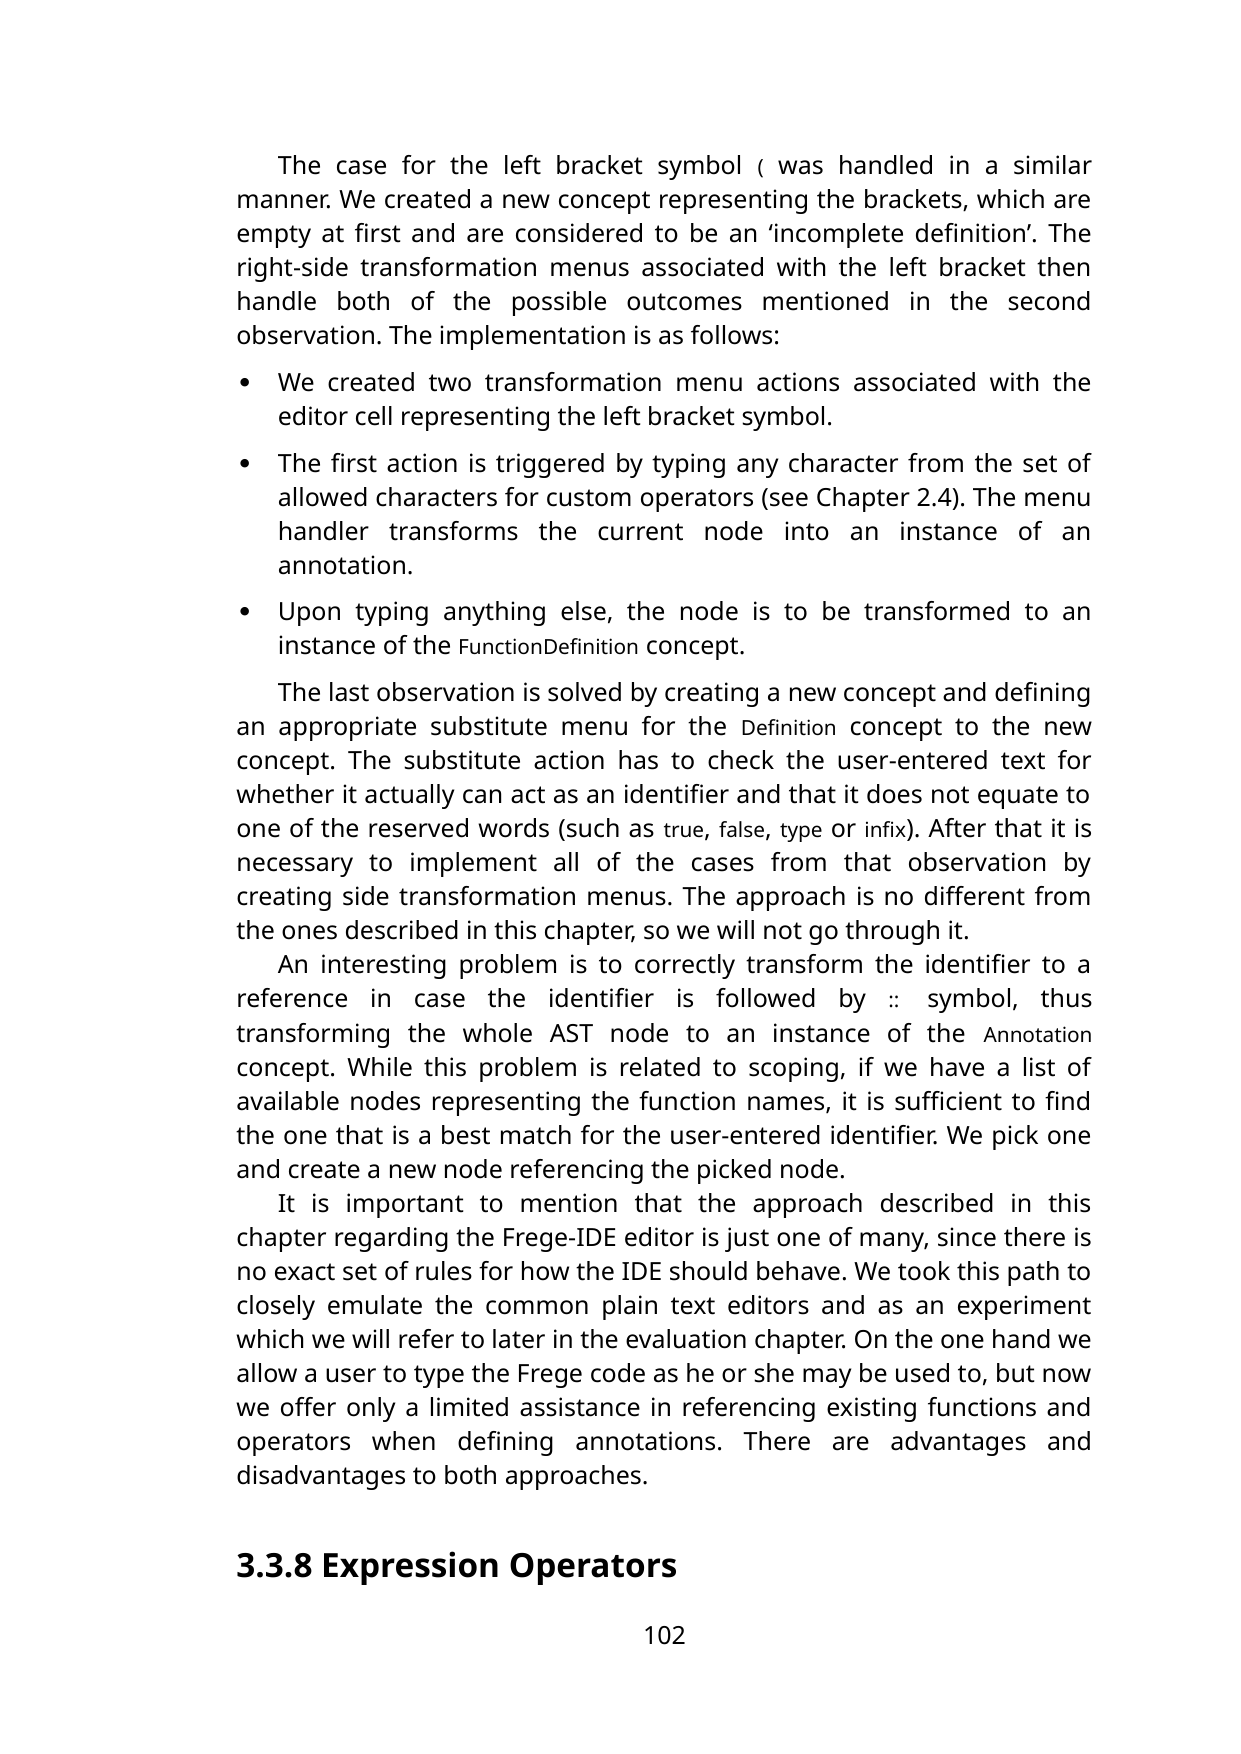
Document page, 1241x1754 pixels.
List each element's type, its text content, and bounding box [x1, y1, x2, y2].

text The first action is triggered by typing any character from the set of allowed characters for custom operators (see Chapter 2.4). The menu handler transforms the current node into an instance of an annotation. [240, 445, 1092, 581]
text We created two transformation menu actions associated with the editor cell representing the left bracket symbol. [240, 364, 1092, 433]
text An interesting problem is to correctly transform the identifier to a reference in case the identifier is followed by :: symbol, thus transforming the whole AST node to an instance of the Annotation concept. While this problem is related to scoping, if we have a list of available nodes representing the function names, it is sufficient to find the one that is a best match for the user-entered identifier. We pick one and create a new node referencing the picked node. [236, 947, 1092, 1186]
text Upon typing anything else, the node is to be transformed to an instance of the FunctionDefinition concept. [240, 594, 1092, 662]
subtitle 3.3.8 Expression Operators [236, 1542, 1092, 1587]
text The case for the left bracket symbol ( was handled in a similar manner. We created a new concept representing the brackets, which are empty at first and are considered to be an ‘incomplete definition’. The right-side transformation menus associated with the left bracket then handle both of the possible outcomes mentioned in the second observation. The implementation is as follows: [236, 148, 1092, 352]
text The last observation is solved by creating a new concept and defining an appropriate substitute menu for the Definition concept to the new concept. The substitute action has to check the user-entered text for whether it actually can act as an identifier and that it does not equate to one of the reserved words (such as true, false, type or infix). After that it is necessary to implement all of the cases from that observation by creating side transformation menus. The approach is no different from the ones described in this chapter, so we will not go through it. [236, 674, 1092, 947]
text It is important to mention that the approach described in this chapter regarding the Frege-IDE editor is just one of many, since there is no exact set of rules for how the IDE should behave. We took this path to closely emulate the common plain text editors and as an experiment which we will refer to later in the evaluation chapter. On the one hand we allow a user to type the Frege code as he or she may be used to, but now we offer only a limited assistance in referencing existing functions and operators when defining annotations. There are advantages and disadvantages to both approaches. [236, 1186, 1092, 1492]
